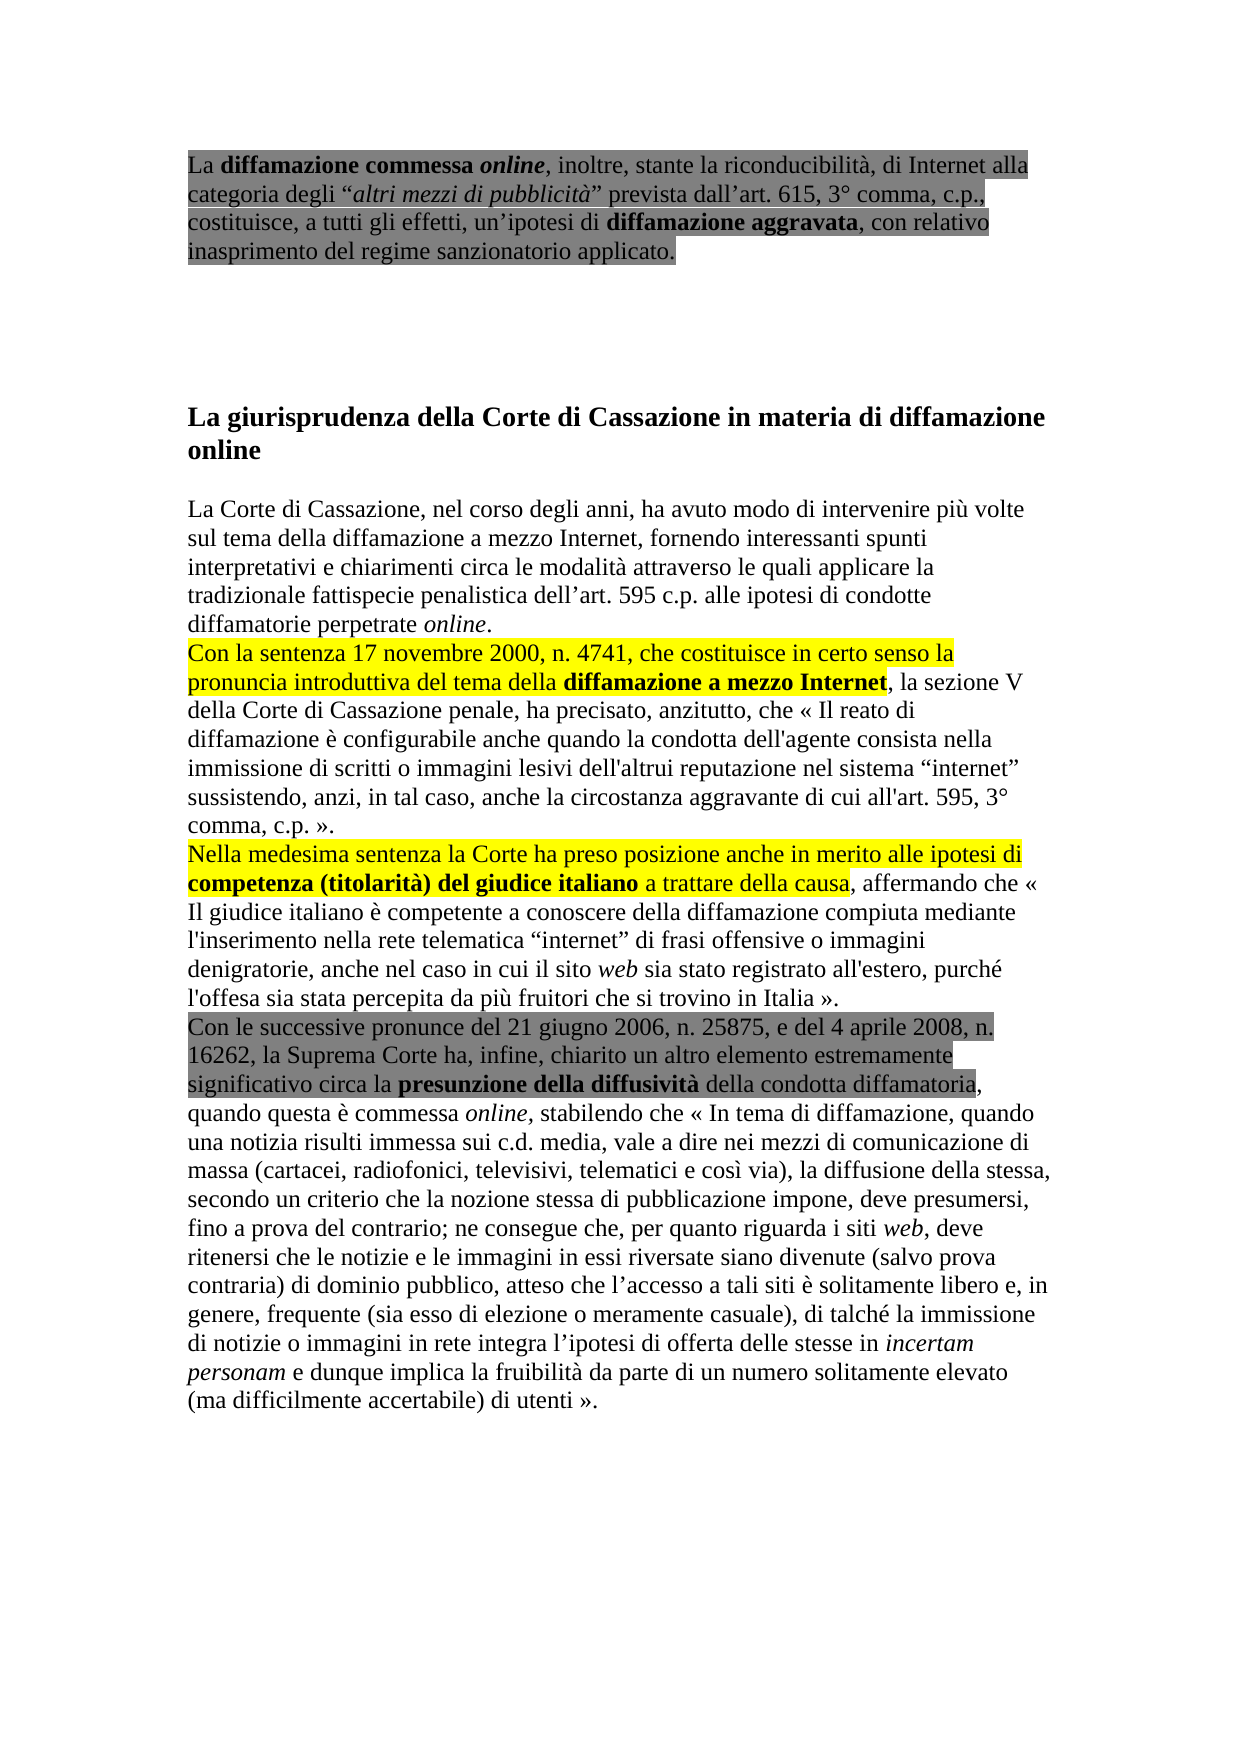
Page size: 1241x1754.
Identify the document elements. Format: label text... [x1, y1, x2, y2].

text La Corte di Cassazione, nel corso degli anni, ha avuto modo di intervenire più volte sul tema della diffamazione a mezzo Internet, fornendo interessanti spunti interpretativi e chiarimenti circa le modalità attraverso le quali applicare la tradizionale fattispecie penalistica dell’art. 595 c.p. alle ipotesi di condotte diffamatorie perpetrate online. Con la sentenza 17 novembre 2000, n. 4741, che costituisce in certo senso la pronuncia introduttiva del tema della diffamazione a mezzo Internet, la sezione V della Corte di Cassazione penale, ha precisato, anzitutto, che « Il reato di diffamazione è configurabile anche quando la condotta dell'agente consista nella immissione di scritti o immagini lesivi dell'altrui reputazione nel sistema “internet” sussistendo, anzi, in tal caso, anche la circostanza aggravante di cui all'art. 595, 3° comma, c.p. ». Nella medesima sentenza la Corte ha preso posizione anche in merito alle ipotesi di competenza (titolarità) del giudice italiano a trattare della causa, affermando che « Il giudice italiano è competente a conoscere della diffamazione compiuta mediante l'inserimento nella rete telematica “internet” di frasi offensive o immagini denigratorie, anche nel caso in cui il sito web sia stato registrato all'estero, purché l'offesa sia stata percepita da più fruitori che si trovino in Italia ». Con le successive pronunce del 21 giugno 2006, n. 25875, e del 4 aprile 2008, n. 16262, la Suprema Corte ha, infine, chiarito un altro elemento estremamente significativo circa la presunzione della diffusività della condotta diffamatoria, quando questa è commessa online, stabilendo che « In tema di diffamazione, quando una notizia risulti immessa sui c.d. media, vale a dire nei mezzi di comunicazione di massa (cartacei, radiofonici, televisivi, telematici e così via), la diffusione della stessa, secondo un criterio che la nozione stessa di pubblicazione impone, deve presumersi, fino a prova del contrario; ne consegue che, per quanto riguarda i siti web, deve ritenersi che le notizie e le immagini in essi riversate siano divenute (salvo prova contraria) di dominio pubblico, atteso che l’accesso a tali siti è solitamente libero e, in genere, frequente (sia esso di elezione o meramente casuale), di talché la immissione di notizie o immagini in rete integra l’ipotesi di offerta delle stesse in incertam personam e dunque implica la fruibilità da parte di un numero solitamente elevato (ma difficilmente accertabile) di utenti ». [187, 494, 1053, 1414]
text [187, 150, 1053, 265]
subtitle La giurisprudenza della Corte di Cassazione in materia di diffamazione online [187, 400, 1053, 465]
